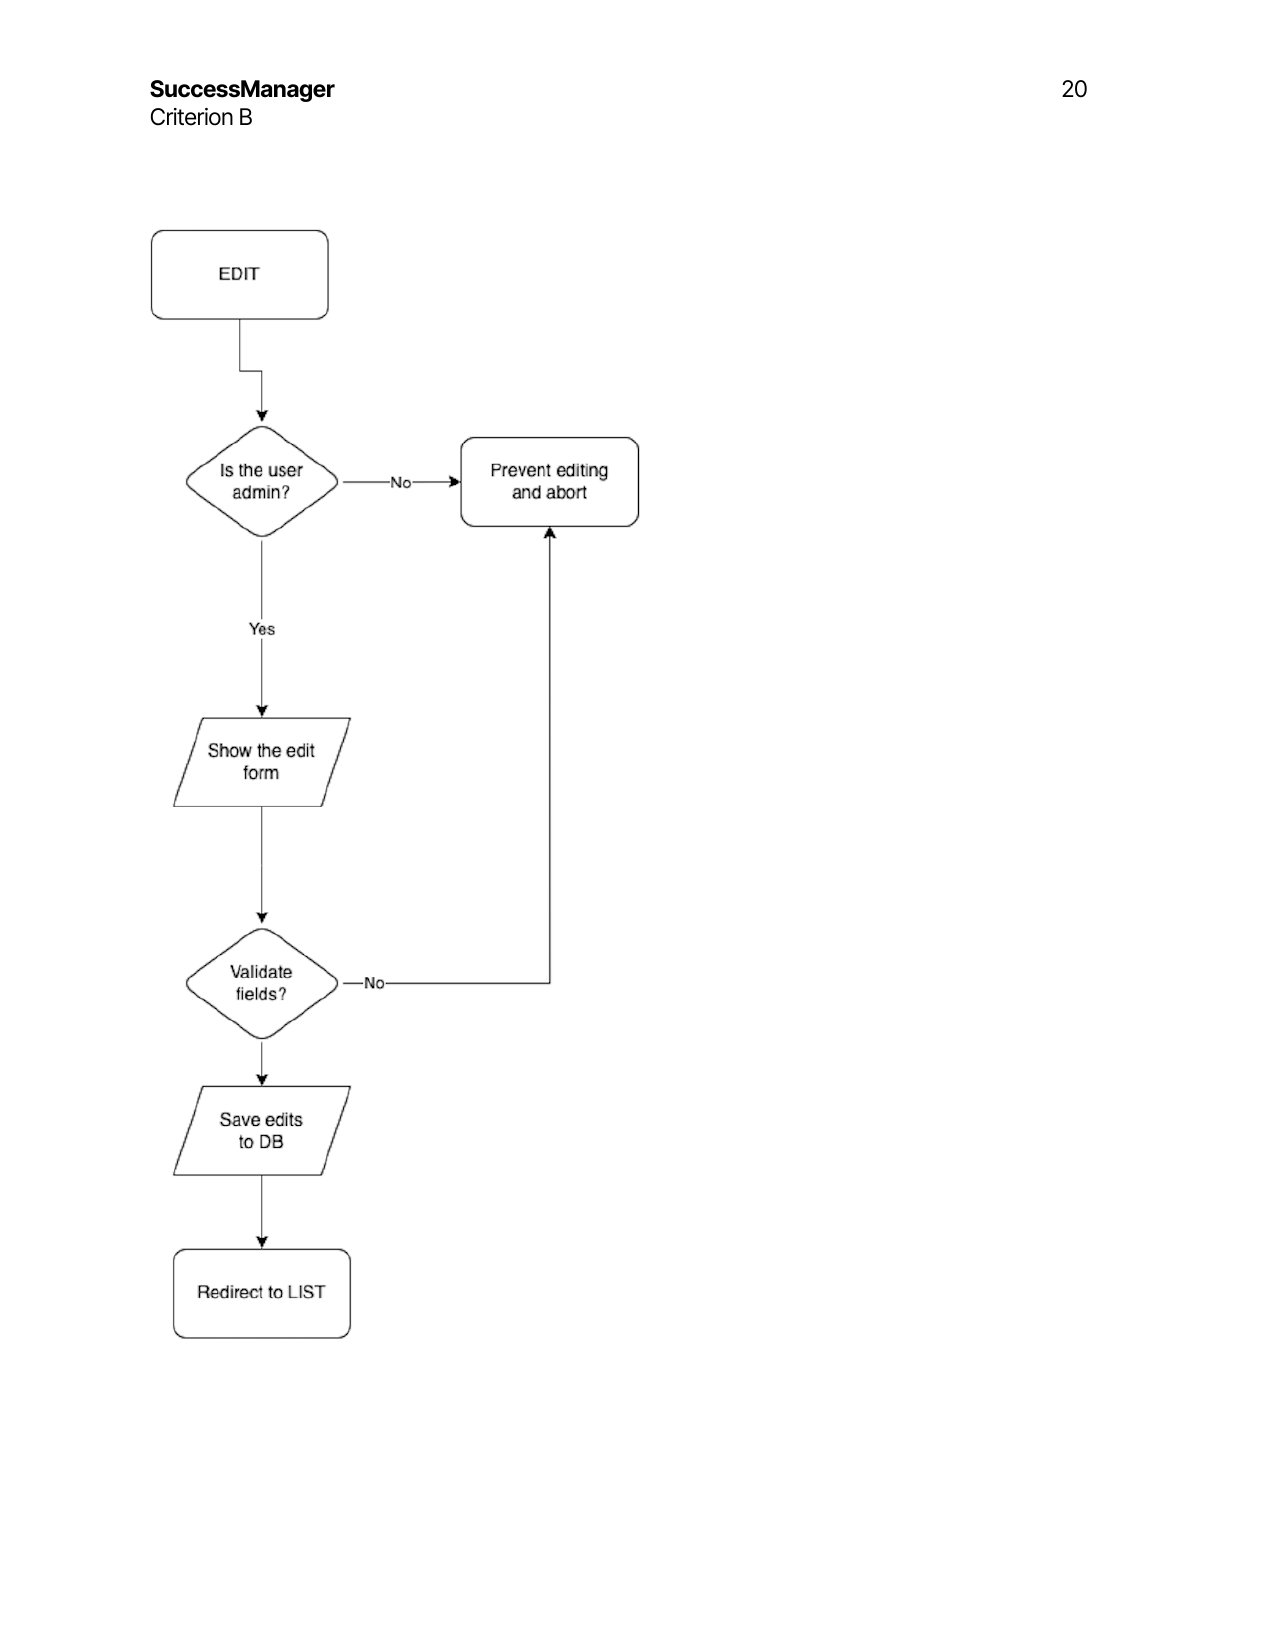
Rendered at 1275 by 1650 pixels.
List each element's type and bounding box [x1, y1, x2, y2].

picture [131, 208, 674, 1362]
